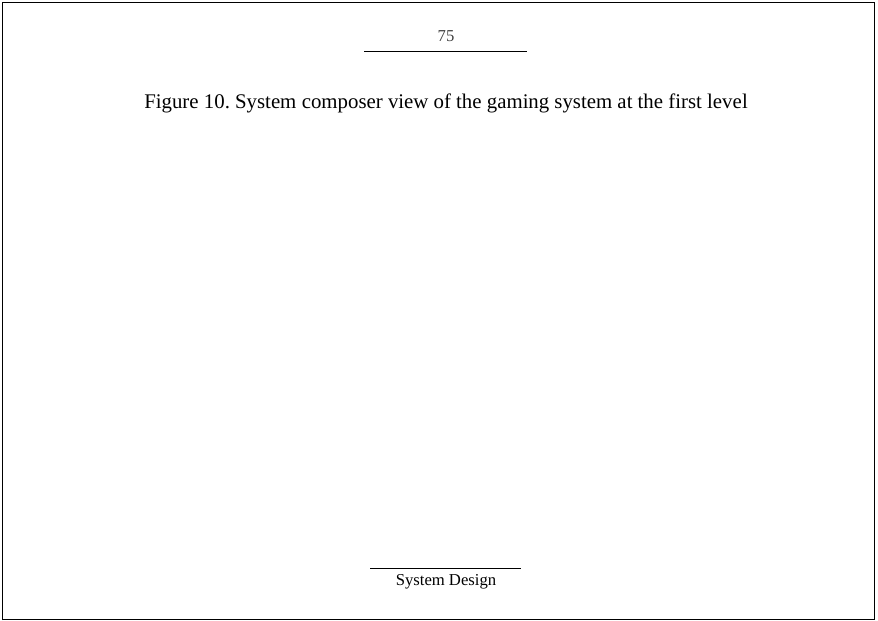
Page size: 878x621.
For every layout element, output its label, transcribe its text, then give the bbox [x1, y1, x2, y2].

text Figure 10. System composer view of the gaming system at the first level [89, 89, 803, 113]
